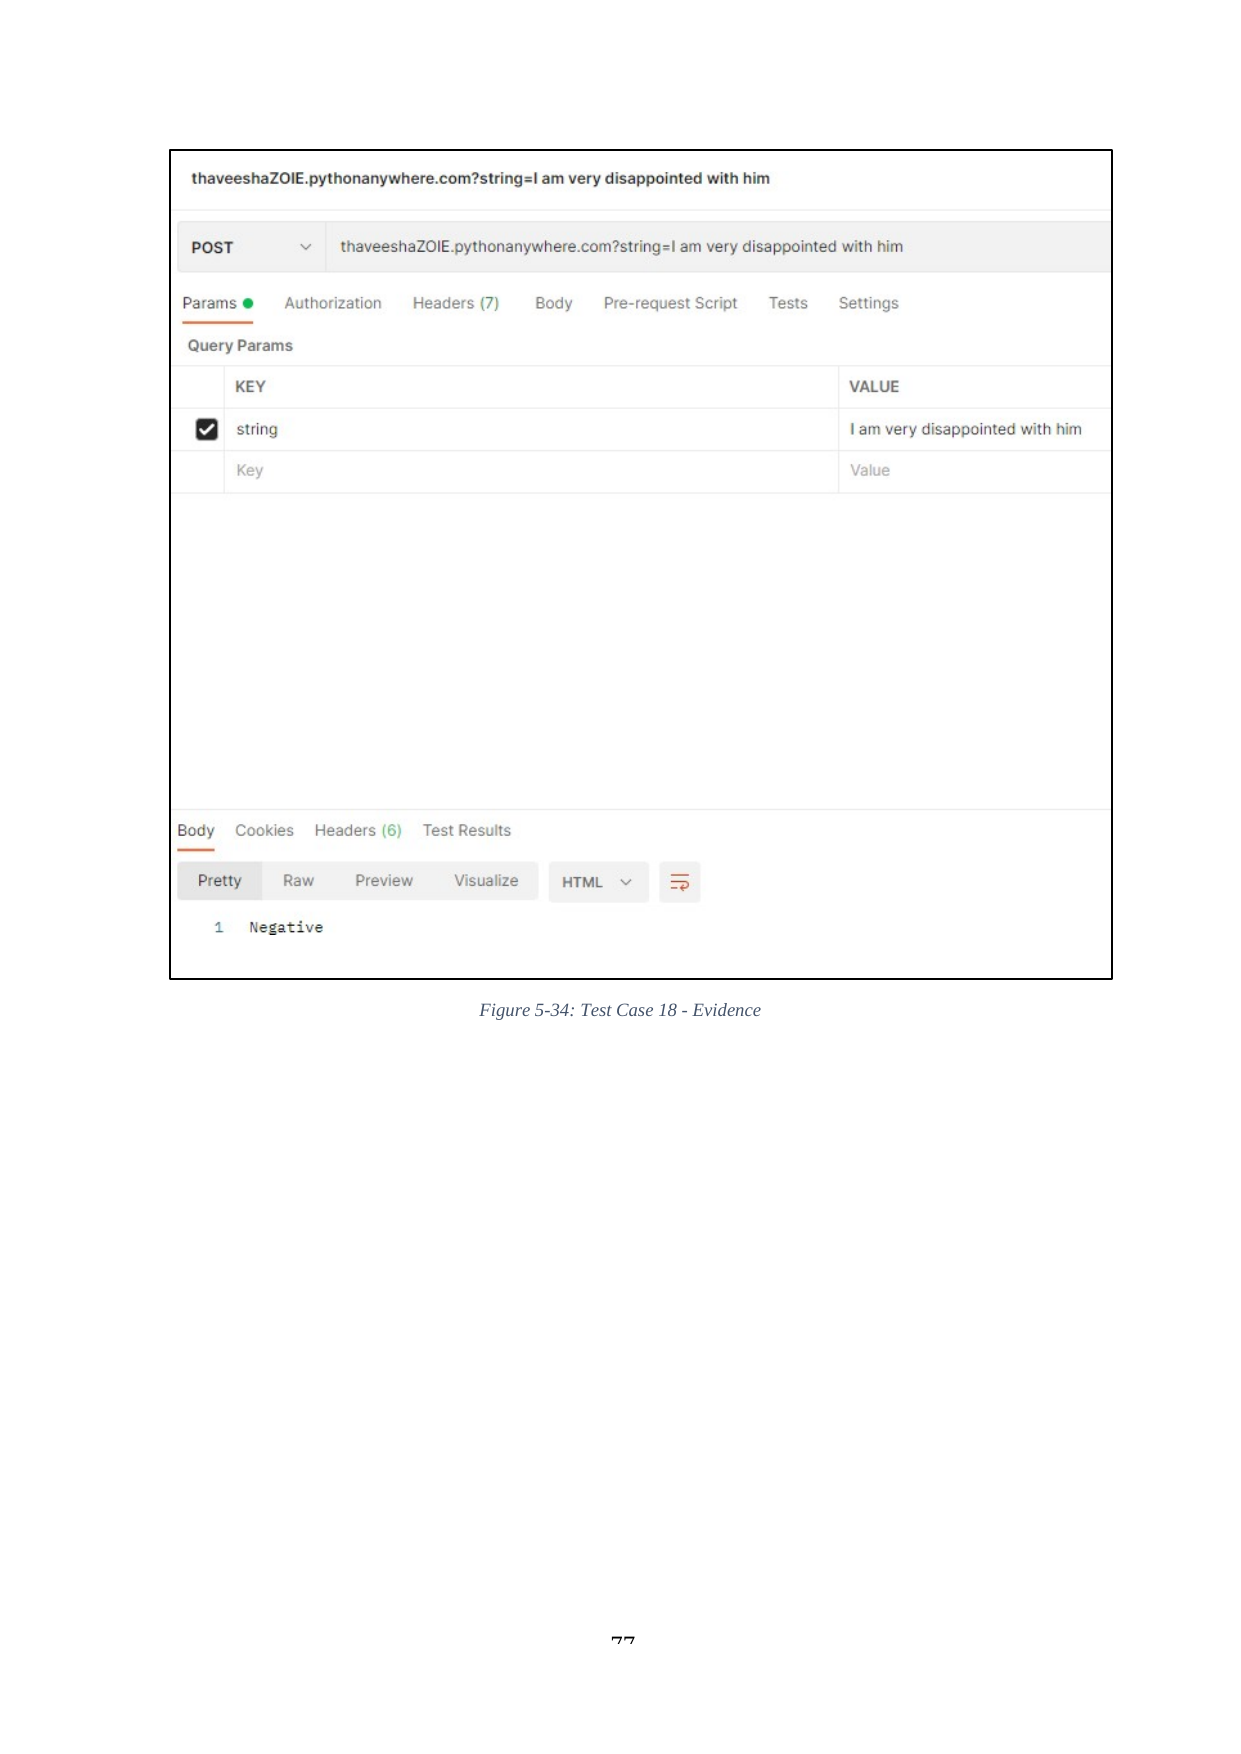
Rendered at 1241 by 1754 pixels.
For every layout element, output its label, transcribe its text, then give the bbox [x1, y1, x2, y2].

text Figure 5-34: Test Case 18 - Evidence [479, 999, 1161, 1021]
picture [171, 171, 1111, 935]
